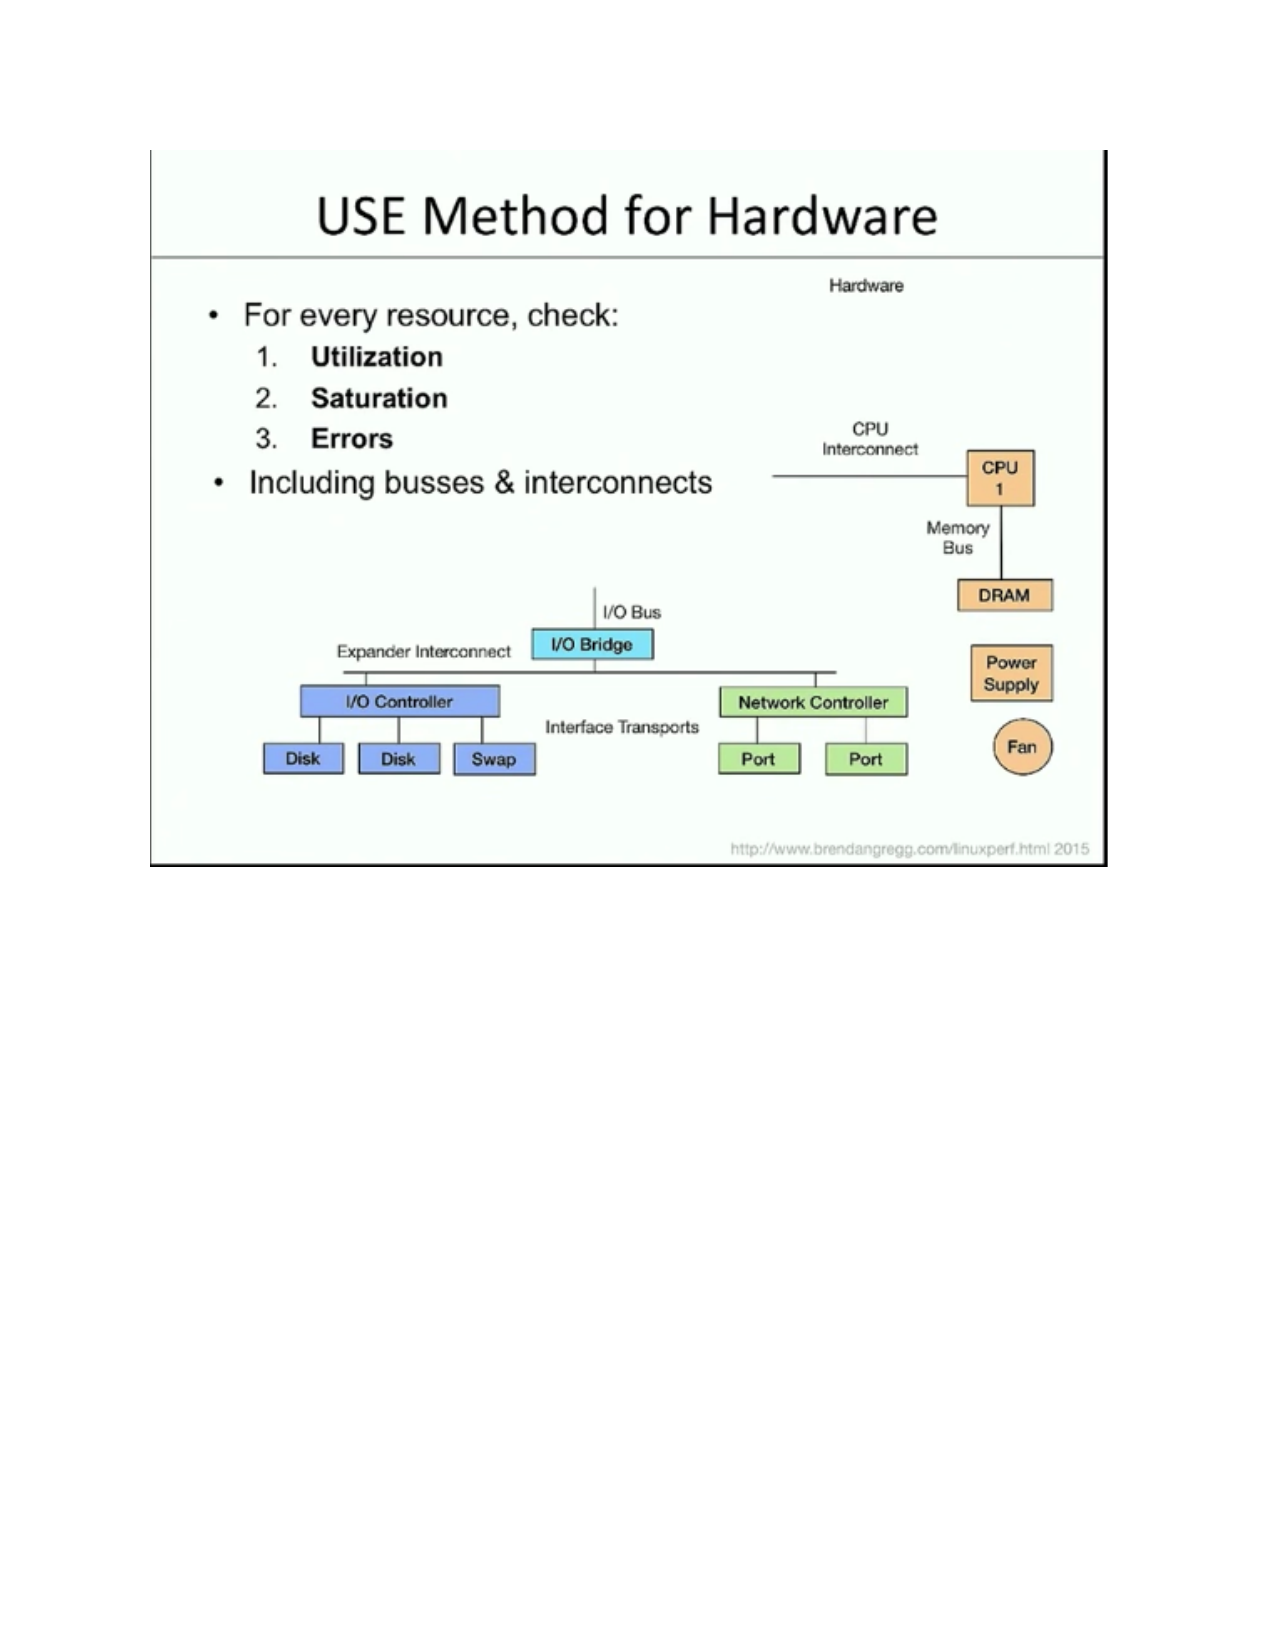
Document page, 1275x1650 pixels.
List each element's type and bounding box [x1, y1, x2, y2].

picture [150, 150, 1108, 867]
